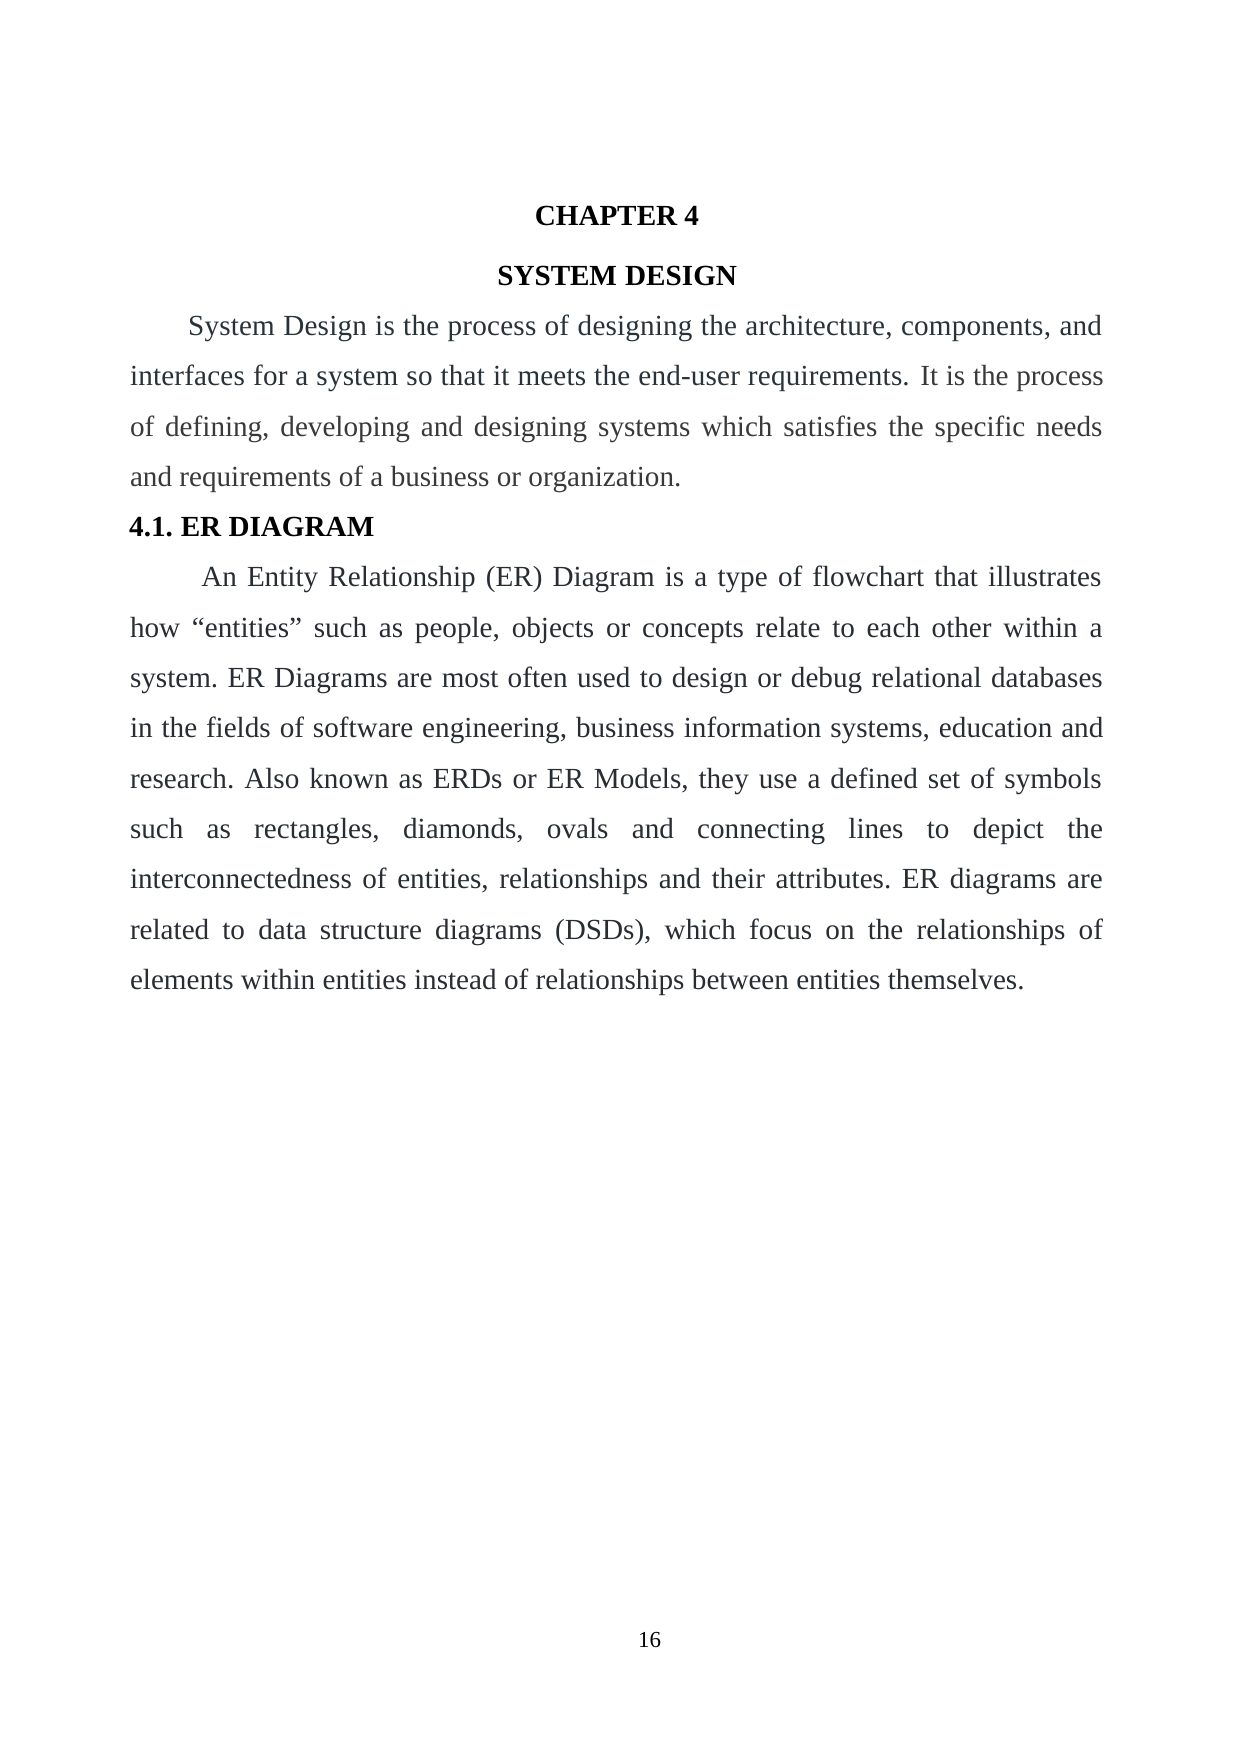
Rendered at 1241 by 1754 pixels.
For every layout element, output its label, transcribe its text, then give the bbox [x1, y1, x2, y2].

subtitle CHAPTER 4 [130, 198, 1104, 232]
text System Design is the process of designing the architecture, components, and interfaces for a system so that it meets the end-user requirements. It is the process of defining, developing and designing systems which satisfies the specific needs and requirements of a business or organization. [130, 342, 1104, 409]
subtitle ER DIAGRAM [129, 509, 1213, 543]
text System Design is the process of designing the architecture, components, and interfaces for a system so that it meets the end-user requirements. It is the process of defining, developing and designing systems which satisfies the specific needs and requirements of a business or organization. [130, 442, 1104, 492]
text An Entity Relationship (ER) Diagram is a type of flowchart that illustrates how “entities” such as people, objects or concepts relate to each other within a system. ER Diagrams are most often used to design or debug relational databases in the fields of software engineering, business information systems, education and research. Also known as ERDs or ER Models, they use a defined set of symbols such as rectangles, diamonds, ovals and connecting lines to depict the interconnectedness of entities, relationships and their attributes. ER diagrams are related to data structure diagrams (DSDs), which focus on the relationships of elements within entities instead of relationships between entities themselves. [130, 559, 1104, 996]
subtitle SYSTEM DESIGN [130, 258, 1104, 291]
